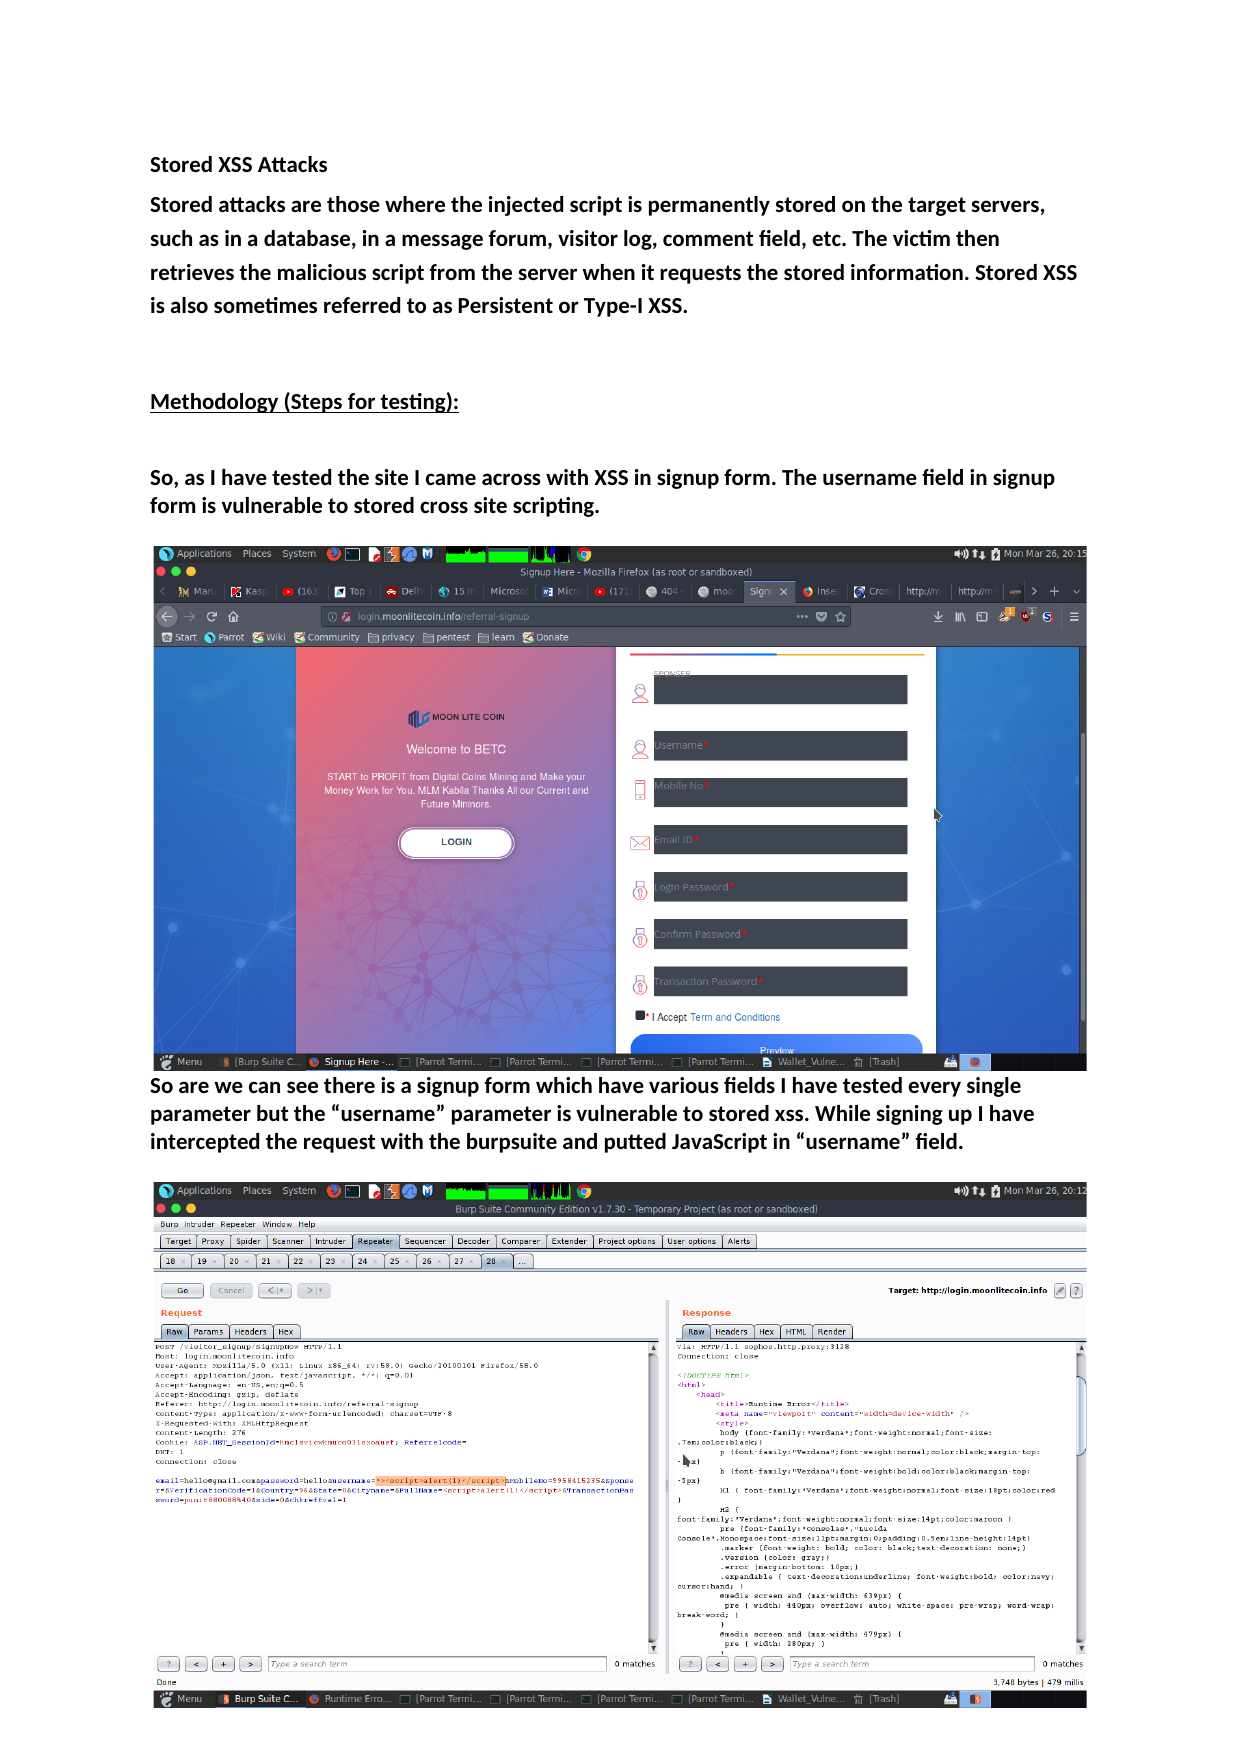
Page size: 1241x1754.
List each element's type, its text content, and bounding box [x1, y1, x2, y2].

subtitle Stored XSS Attacks [150, 150, 1090, 178]
text So, as I have tested the site I came across with XSS in signup form. The username field in signup form is vulnerable to stored cross site scripting. [150, 463, 1083, 519]
text Methodology (Steps for testing): [150, 387, 1083, 415]
picture [153, 546, 1087, 1071]
text Stored attacks are those where the injected script is permanently stored on the target servers, such as in a database, in a message forum, visitor log, comment field, etc. The victim then retrieves the malicious script from the server when it requests the stored information. Stored XSS is also sometimes referred to as Persistent or Type-I XSS. [150, 191, 1090, 319]
picture [153, 1182, 1087, 1708]
